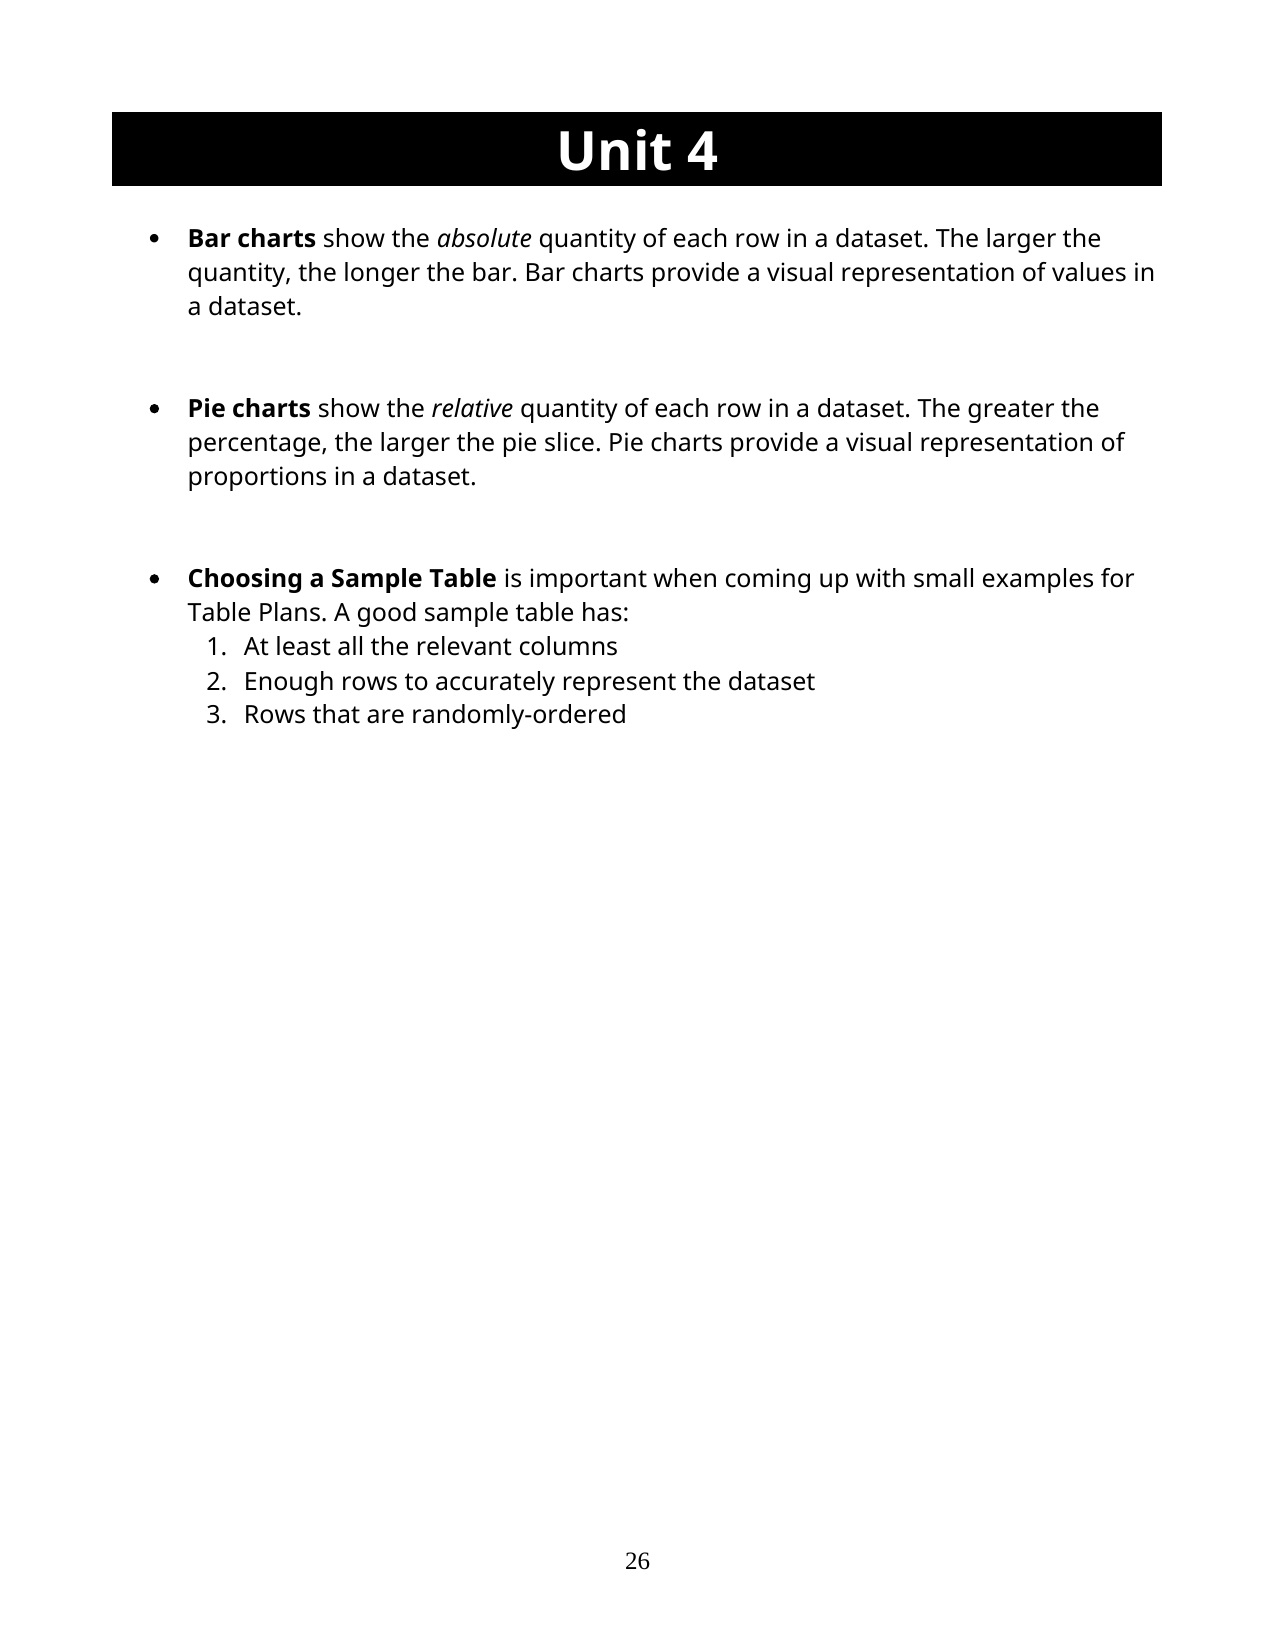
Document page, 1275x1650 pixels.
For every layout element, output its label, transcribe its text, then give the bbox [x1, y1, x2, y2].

list Enough rows to accurately represent the dataset [206, 663, 1162, 697]
subtitle Unit 4 [112, 112, 1162, 186]
list At least all the relevant columns [206, 629, 1162, 663]
list Pie charts show the relative quantity of each row in a dataset. The greater the percentage, the larger the pie slice. Pie charts provide a visual representation of proportions in a dataset. [150, 391, 1162, 493]
list Choosing a Sample Table is important when coming up with small examples for Table Plans. A good sample table has: [150, 561, 1162, 629]
list Bar charts show the absolute quantity of each row in a dataset. The larger the quantity, the longer the bar. Bar charts provide a visual representation of values in a dataset. [150, 220, 1162, 322]
list Rows that are randomly-ordered [206, 697, 1162, 731]
